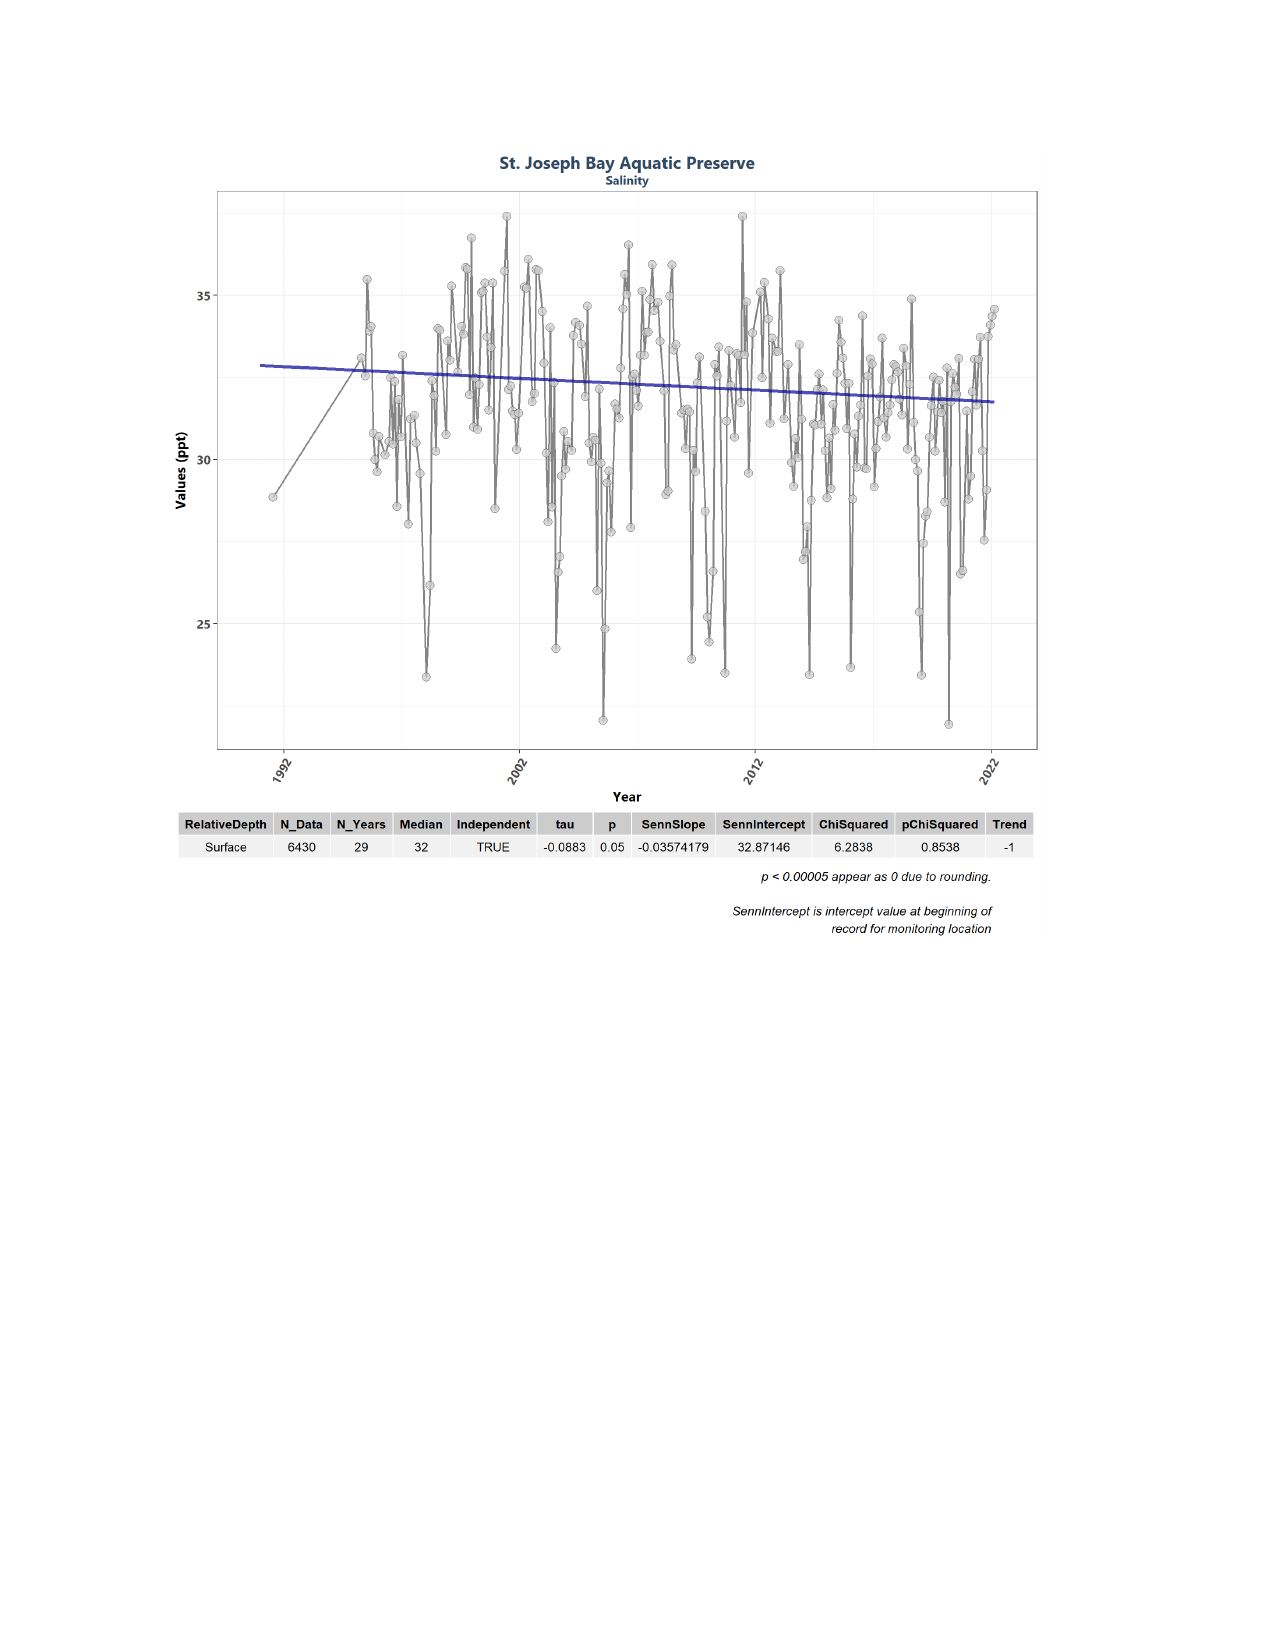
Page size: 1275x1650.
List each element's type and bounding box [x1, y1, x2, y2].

picture [168, 150, 1044, 938]
